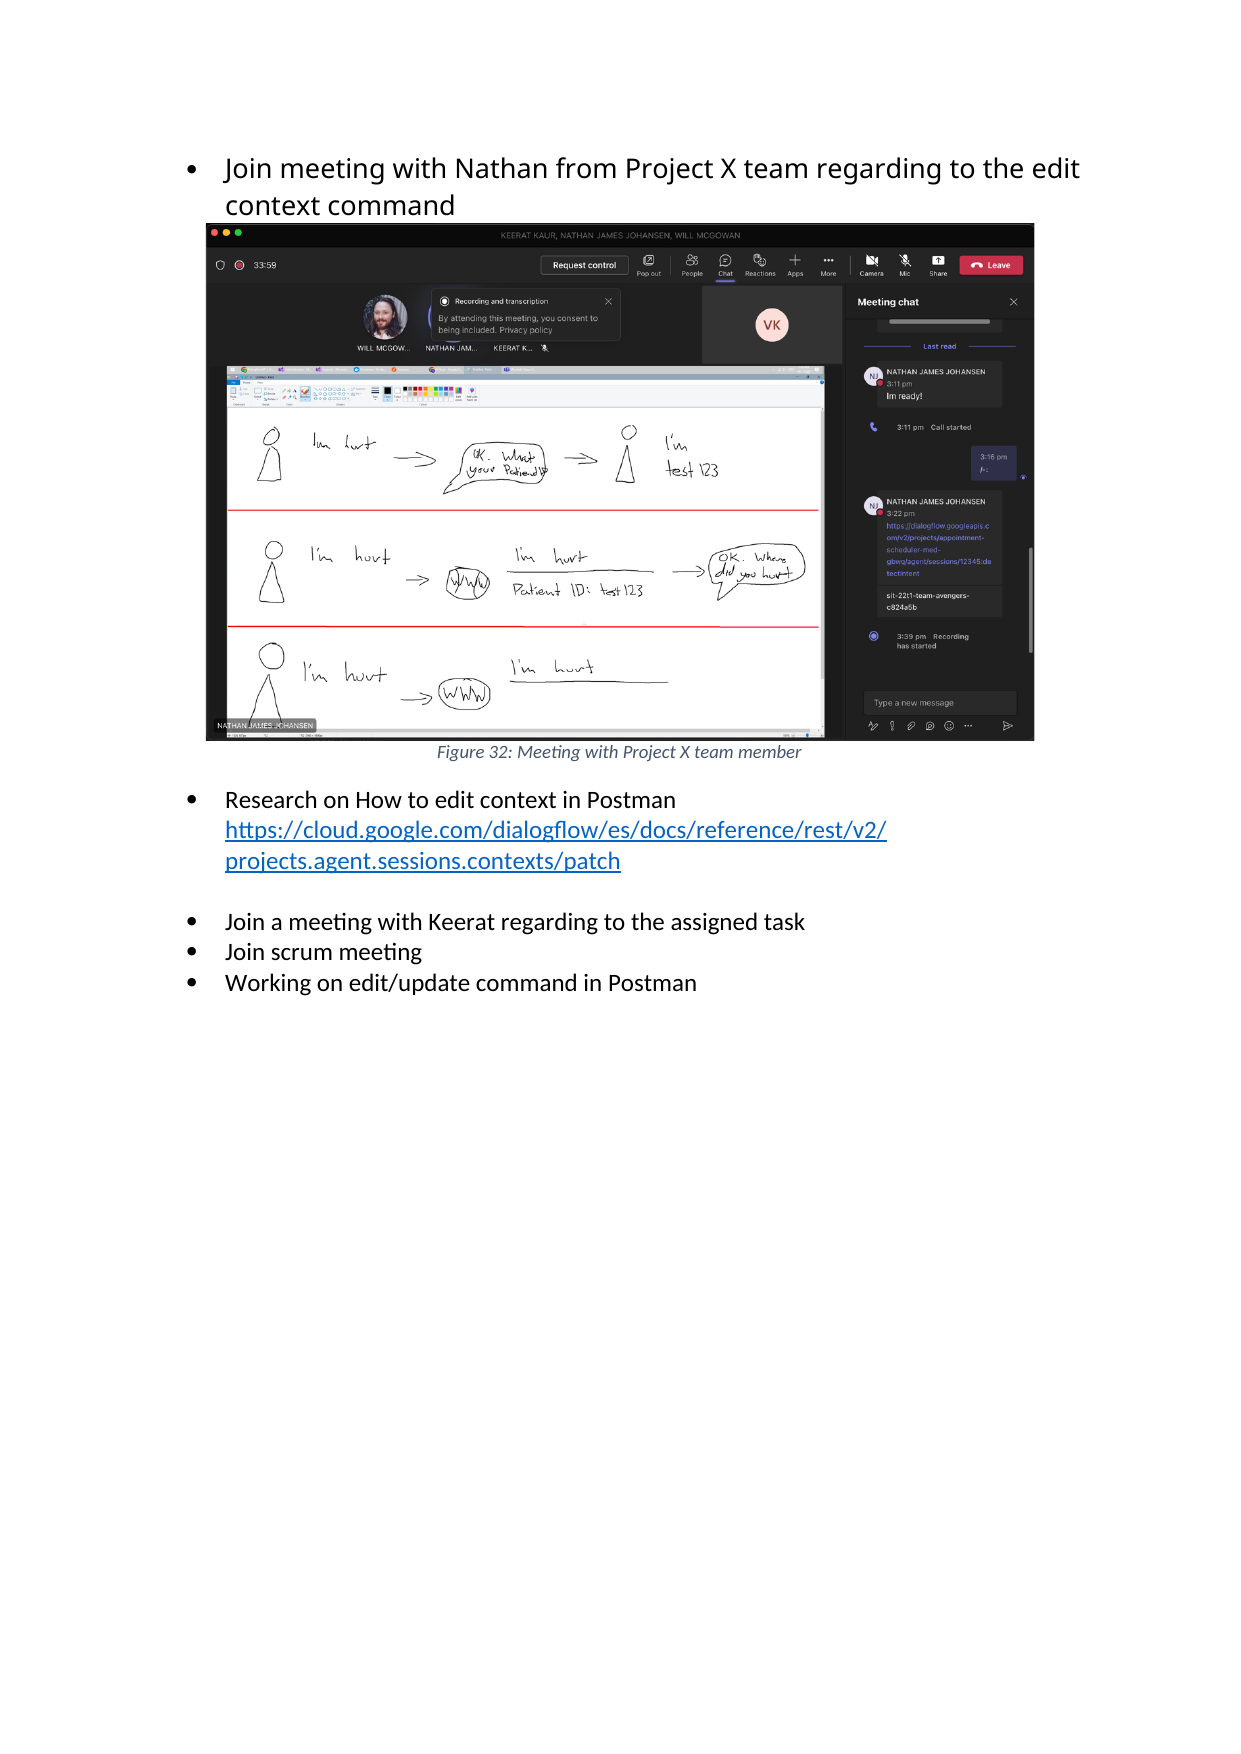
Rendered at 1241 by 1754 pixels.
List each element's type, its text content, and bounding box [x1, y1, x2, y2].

list Research on How to edit context in Postman [187, 784, 1090, 814]
text https://cloud.google.com/dialogflow/es/docs/reference/rest/v2/projects.agent.sessions.contexts/patch [225, 814, 1090, 875]
text Figure 32: Meeting with Project X team member [150, 740, 1090, 763]
list Working on edit/update command in Postman [187, 967, 1090, 997]
list Join scrum meeting [187, 936, 1090, 967]
list Join a meeting with Keerat regarding to the assigned task [187, 906, 1090, 936]
list Join meeting with Nathan from Project X team regarding to the edit context command [187, 150, 1090, 224]
picture [205, 223, 1035, 741]
